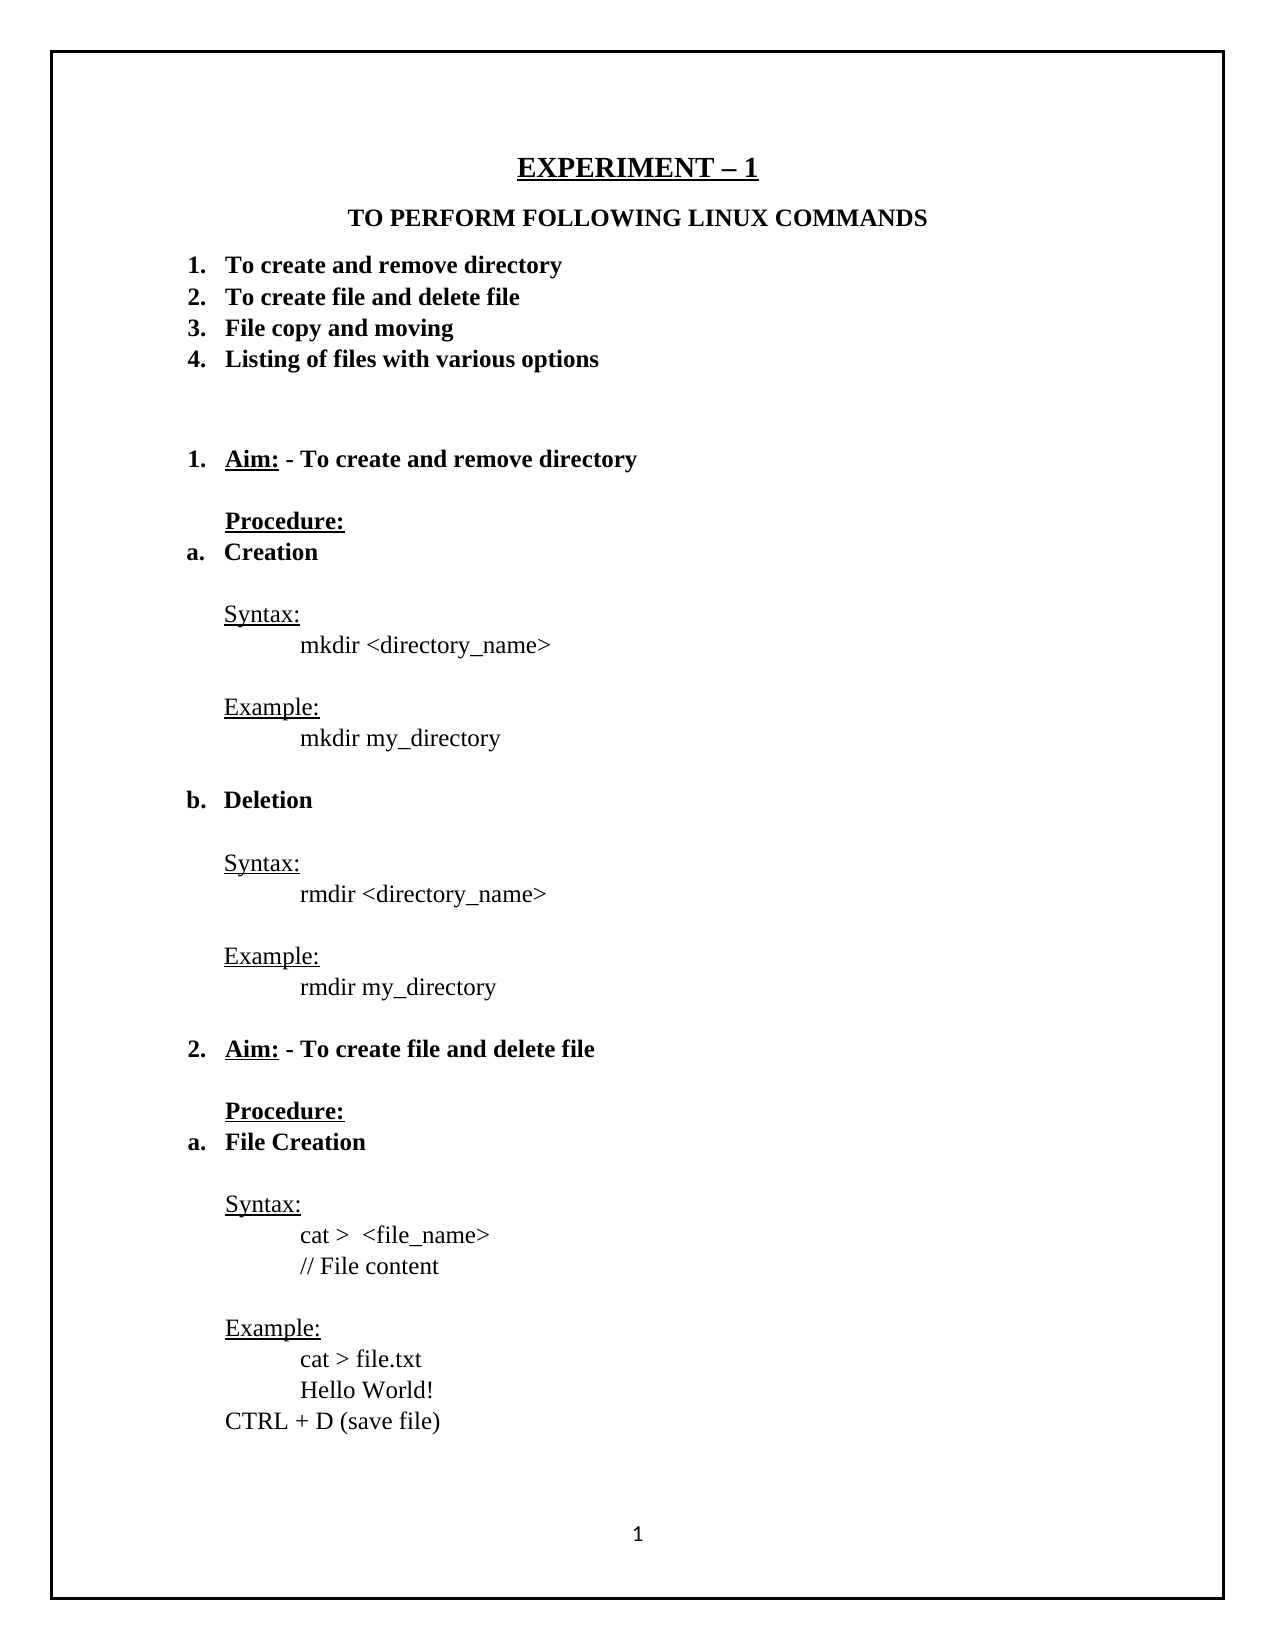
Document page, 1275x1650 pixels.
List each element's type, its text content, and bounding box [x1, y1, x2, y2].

list Procedure: [225, 506, 1125, 535]
list Syntax: [224, 848, 1125, 876]
list mkdir my_directory [224, 723, 1125, 752]
list Creation [186, 537, 1125, 566]
list File copy and moving [187, 313, 1125, 341]
list Listing of files with various options [187, 344, 1125, 372]
list To create and remove directory [187, 251, 1125, 279]
list Example: [224, 692, 1125, 721]
list cat > <file_name> [225, 1220, 1125, 1249]
list Example: [225, 1313, 1125, 1342]
list Syntax: [225, 1189, 1125, 1218]
list CTRL + D (save file) [225, 1406, 1125, 1435]
list Aim: - To create file and delete file [187, 1034, 1125, 1063]
list // File content [225, 1251, 1125, 1280]
list Hello World! [225, 1375, 1125, 1404]
text EXPERIMENT – 1 [150, 150, 1125, 183]
list To create file and delete file [187, 282, 1125, 310]
list mkdir <directory_name> [224, 630, 1125, 659]
list Syntax: [224, 599, 1125, 628]
text TO PERFORM FOLLOWING LINUX COMMANDS [150, 203, 1125, 232]
list rmdir my_directory [224, 972, 1125, 1001]
list Example: [224, 941, 1125, 969]
list Aim: - To create and remove directory [187, 444, 1125, 473]
list cat > file.txt [225, 1344, 1125, 1373]
list Procedure: [225, 1096, 1125, 1125]
list Deletion [186, 786, 1125, 814]
list File Creation [187, 1127, 1125, 1156]
list rmdir <directory_name> [224, 879, 1125, 907]
